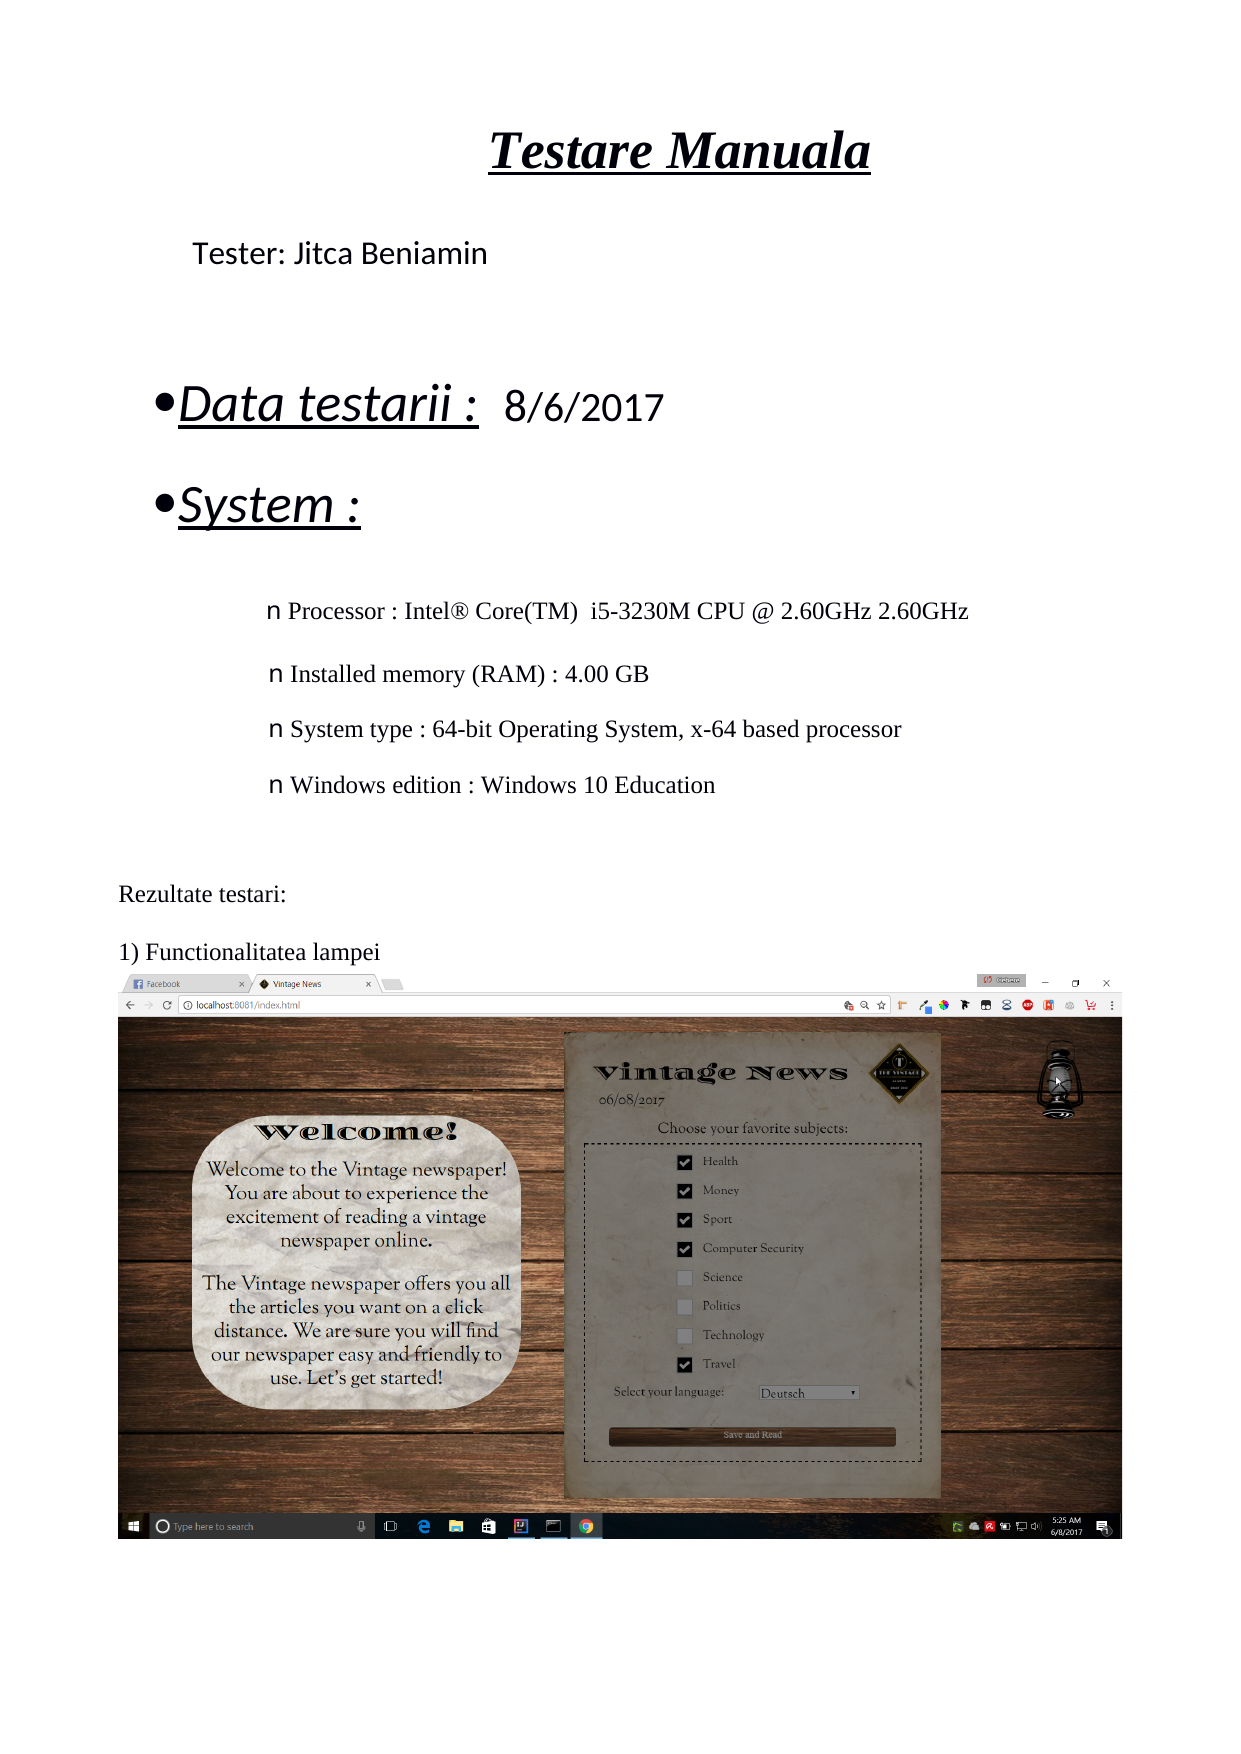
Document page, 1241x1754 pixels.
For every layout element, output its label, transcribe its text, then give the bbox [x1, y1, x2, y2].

text ·Data testarii : 8/6/2017 [156, 369, 1122, 435]
text ·System : [156, 470, 1122, 536]
text n Processor : Intel® Core(TM) i5-3230M CPU @ 2.60GHz 2.60GHz [118, 593, 1122, 627]
text n System type : 64-bit Operating System, x-64 based processor [268, 711, 1122, 745]
text n Installed memory (RAM) : 4.00 GB [268, 656, 1122, 689]
text Testare Manuala [118, 118, 1122, 180]
picture [118, 974, 1123, 1539]
text Rezultate testari: [118, 879, 1122, 908]
text 1) Functionalitatea lampei [118, 937, 1122, 966]
text Tester: Jitca Beniamin [118, 232, 1122, 273]
text n Windows edition : Windows 10 Education [268, 766, 1122, 800]
